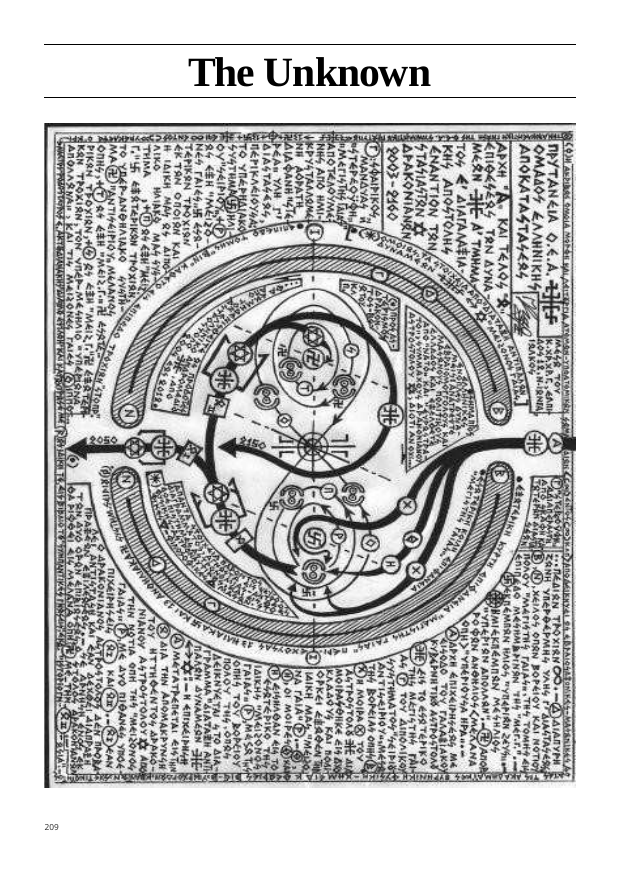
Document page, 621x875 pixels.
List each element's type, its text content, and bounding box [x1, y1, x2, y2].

subtitle The Unknown [44, 45, 576, 97]
picture [44, 123, 576, 788]
